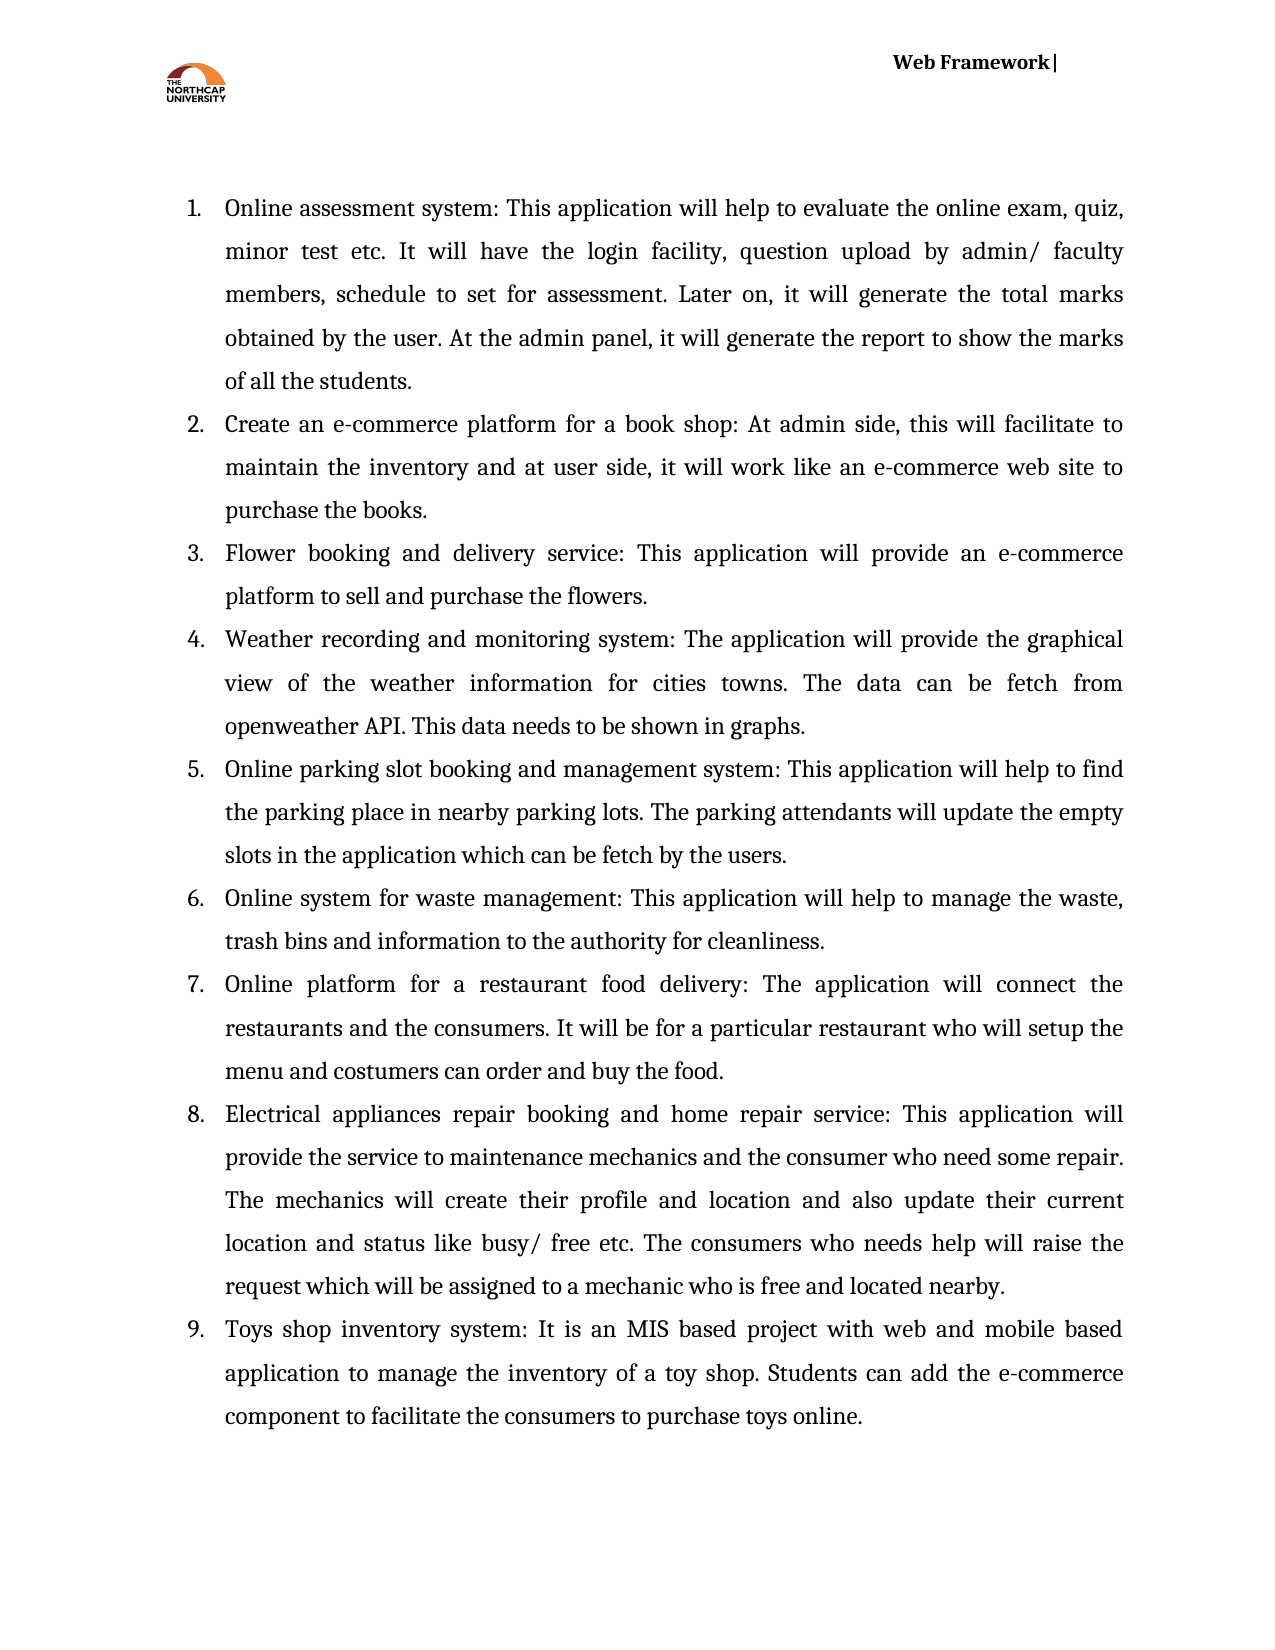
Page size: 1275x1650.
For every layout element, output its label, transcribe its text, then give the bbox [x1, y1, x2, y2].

list Toys shop inventory system: It is an MIS based project with web and mobile based application to manage the inventory of a toy shop. Students can add the e-commerce component to facilitate the consumers to purchase toys online. [187, 1315, 1125, 1430]
picture [161, 47, 232, 118]
list Online parking slot booking and management system: This application will help to find the parking place in nearby parking lots. The parking attendants will update the empty slots in the application which can be fetch by the users. [187, 755, 1125, 870]
list Online system for waste management: This application will help to manage the waste, trash bins and information to the authority for cleanliness. [187, 884, 1125, 956]
list Electrical appliances repair booking and home repair service: This application will provide the service to maintenance mechanics and the consumer who need some repair. The mechanics will create their profile and location and also update their current location and status like busy/ free etc. The consumers who needs help will raise the request which will be assigned to a mechanic who is free and located nearby. [187, 1100, 1125, 1301]
list Weather recording and monitoring system: The application will provide the graphical view of the weather information for cities towns. The data can be fetch from openweather API. This data needs to be shown in graphs. [187, 625, 1125, 740]
list Flower booking and delivery service: This application will provide an e-commerce platform to sell and purchase the flowers. [187, 539, 1125, 611]
list Online platform for a restaurant food delivery: The application will connect the restaurants and the consumers. It will be for a particular restaurant who will setup the menu and costumers can order and buy the food. [187, 970, 1125, 1085]
list Create an e-commerce platform for a book shop: At admin side, this will facilitate to maintain the inventory and at user side, it will work like an e-commerce web site to purchase the books. [187, 410, 1125, 525]
list Online assessment system: This application will help to evaluate the online exam, quiz, minor test etc. It will have the login facility, question upload by admin/ faculty members, schedule to set for assessment. Later on, it will generate the total marks obtained by the user. At the admin panel, it will generate the report to show the marks of all the students. [187, 194, 1125, 395]
